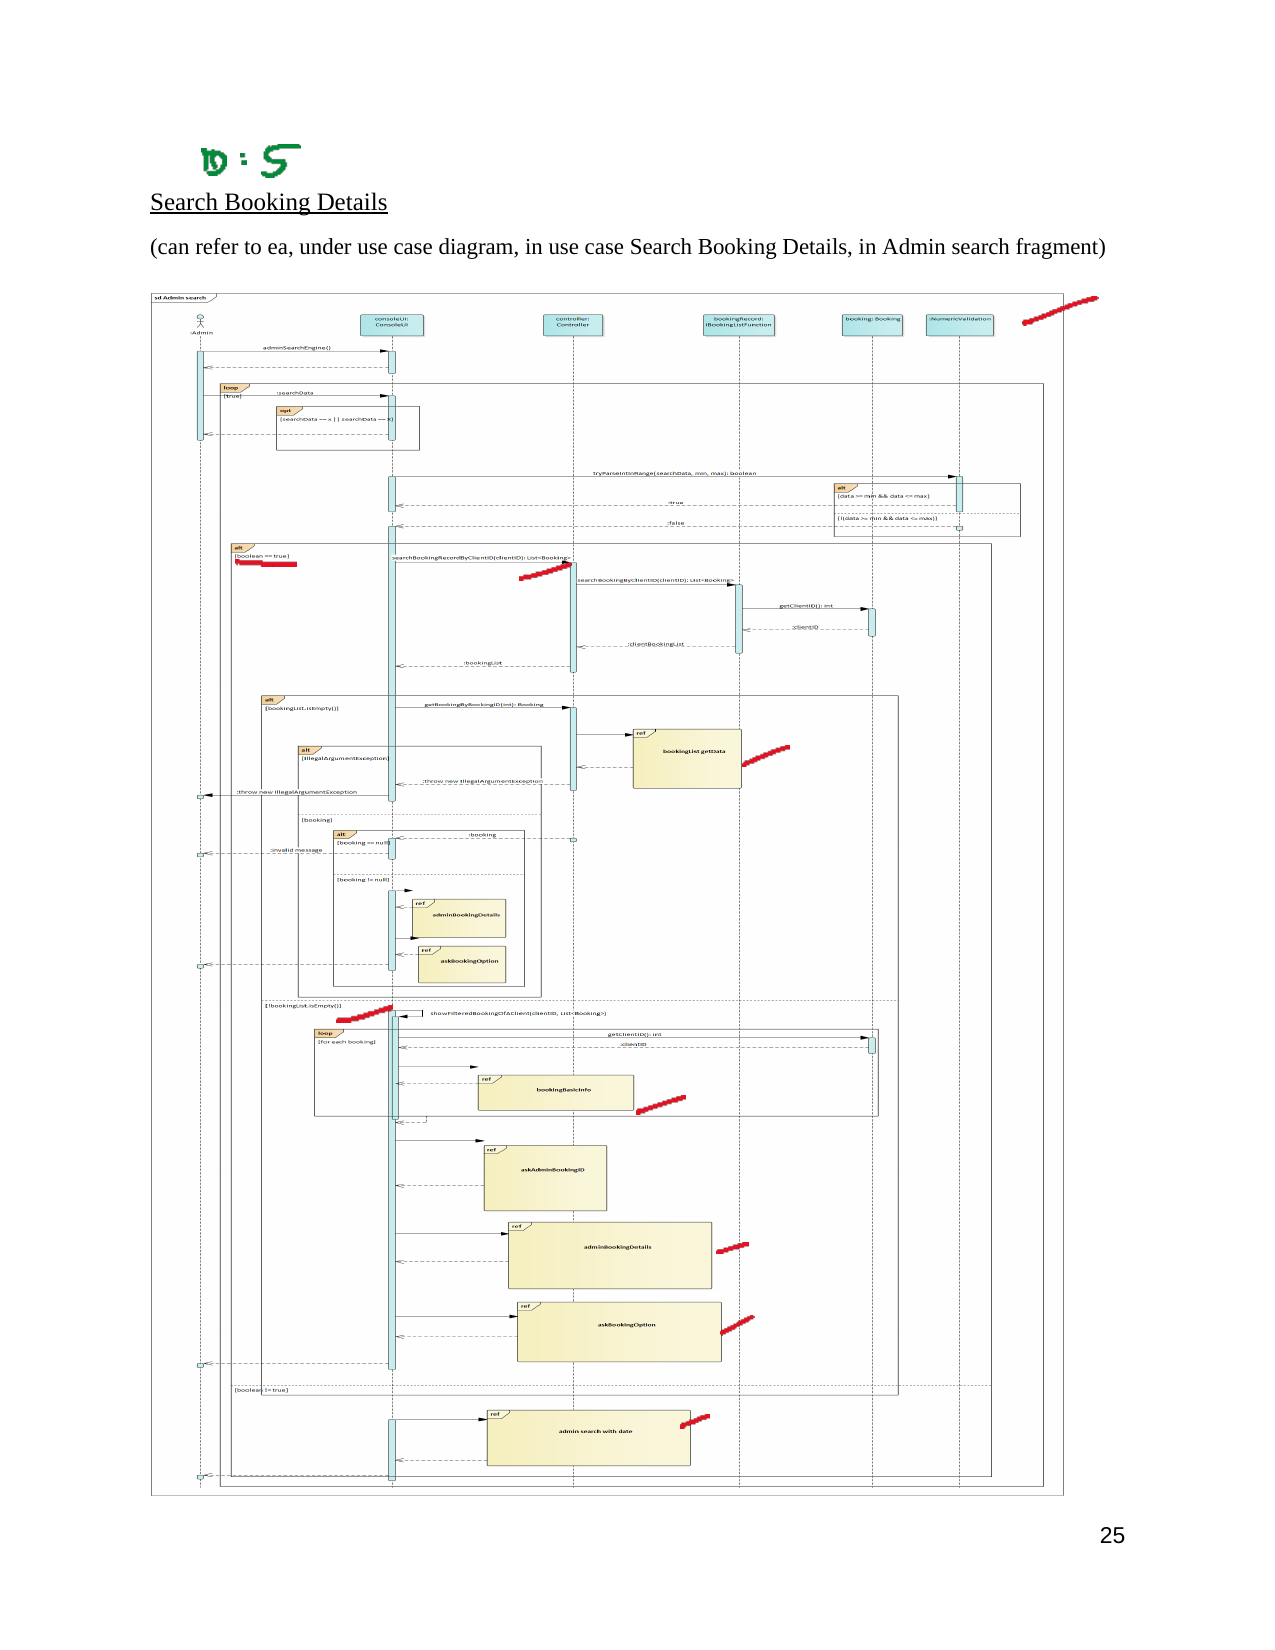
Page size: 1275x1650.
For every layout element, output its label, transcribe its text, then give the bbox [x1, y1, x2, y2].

picture [261, 144, 301, 178]
subtitle Search Booking Details [150, 187, 1125, 216]
text (can refer to ea, under use case diagram, in use case Search Booking Details, in Admin search fragment) [150, 233, 1125, 259]
picture [201, 148, 227, 176]
picture [240, 153, 247, 165]
picture [150, 293, 1099, 1496]
